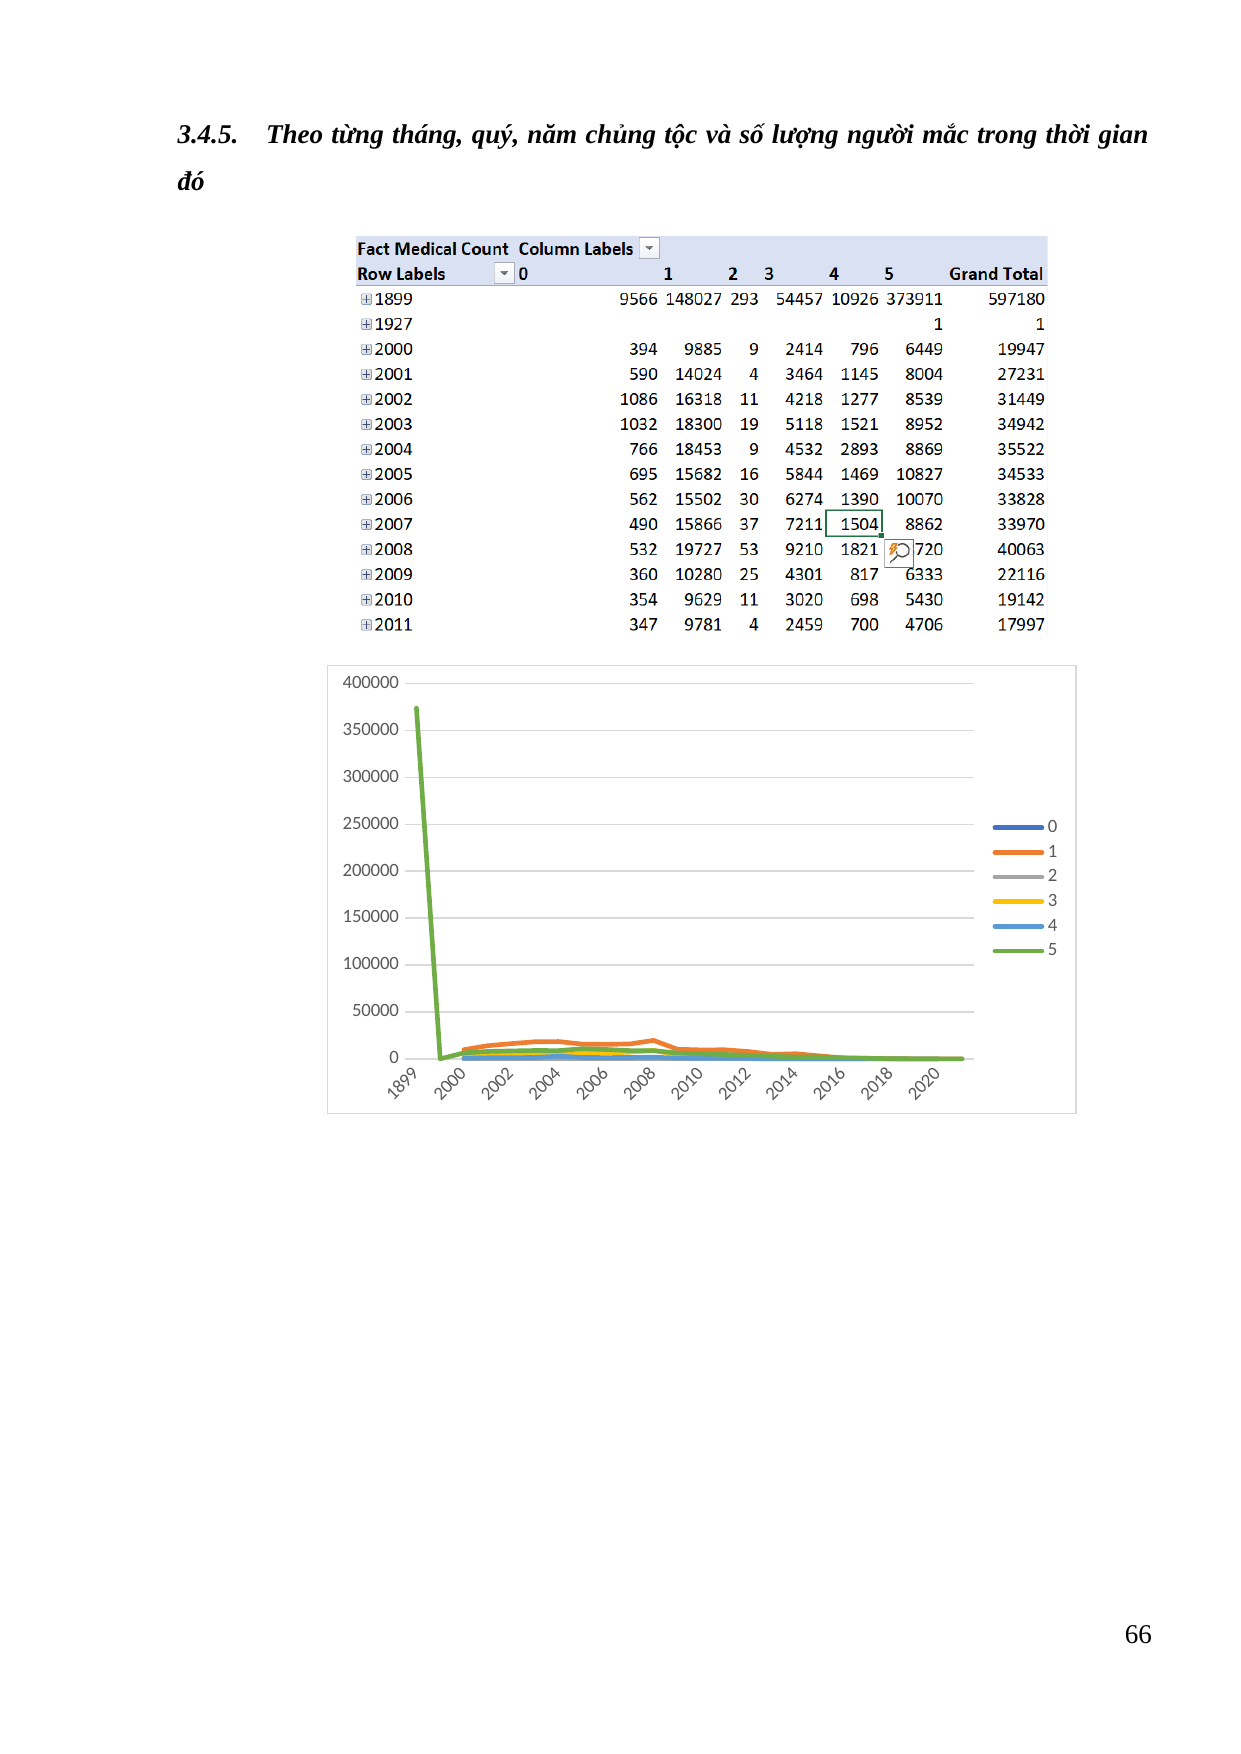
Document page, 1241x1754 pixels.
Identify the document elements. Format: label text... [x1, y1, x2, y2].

subtitle Theo từng tháng, quý, năm chủng tộc và số lượng người mắc trong thời gian đó [177, 118, 1152, 196]
picture [356, 236, 1048, 637]
